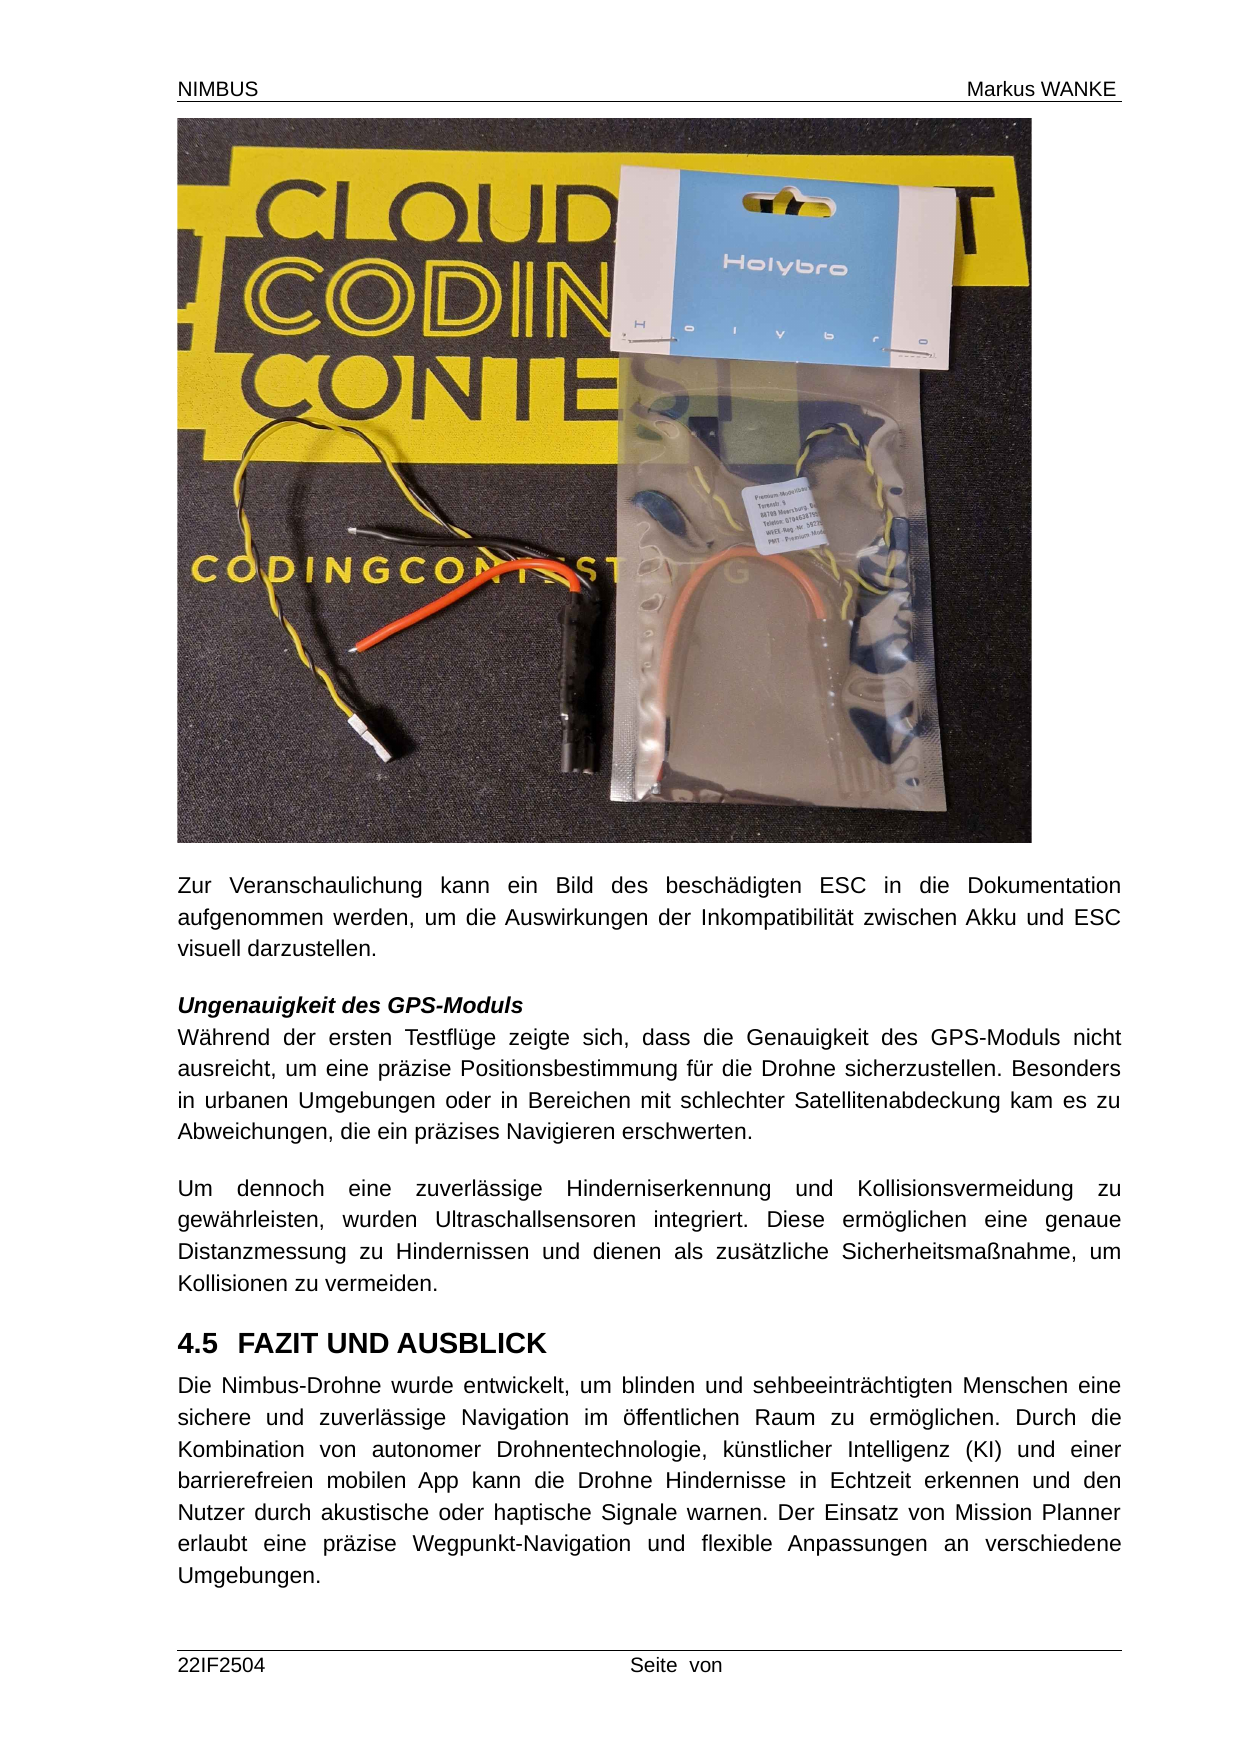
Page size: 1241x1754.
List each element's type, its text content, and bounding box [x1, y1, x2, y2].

subtitle Fazit und AusblicK [177, 1326, 1122, 1359]
text Die Nimbus-Drohne wurde entwickelt, um blinden und sehbeeinträchtigten Menschen eine sichere und zuverlässige Navigation im öffentlichen Raum zu ermöglichen. Durch die Kombination von autonomer Drohnentechnologie, künstlicher Intelligenz (KI) und einer barrierefreien mobilen App kann die Drohne Hindernisse in Echtzeit erkennen und den Nutzer durch akustische oder haptische Signale warnen. Der Einsatz von Mission Planner erlaubt eine präzise Wegpunkt-Navigation und flexible Anpassungen an verschiedene Umgebungen. [177, 1372, 1122, 1588]
text Um dennoch eine zuverlässige Hinderniserkennung und Kollisionsvermeidung zu gewährleisten, wurden Ultraschallsensoren integriert. Diese ermöglichen eine genaue Distanzmessung zu Hindernissen und dienen als zusätzliche Sicherheitsmaßnahme, um Kollisionen zu vermeiden. [177, 1175, 1122, 1296]
text Während der ersten Testflüge zeigte sich, dass die Genauigkeit des GPS-Moduls nicht ausreicht, um eine präzise Positionsbestimmung für die Drohne sicherzustellen. Besonders in urbanen Umgebungen oder in Bereichen mit schlechter Satellitenabdeckung kam es zu Abweichungen, die ein präzises Navigieren erschwerten. [177, 1023, 1122, 1144]
subtitle Ungenauigkeit des GPS-Moduls [177, 992, 1122, 1018]
text Zur Veranschaulichung kann ein Bild des beschädigten ESC in die Dokumentation aufgenommen werden, um die Auswirkungen der Inkompatibilität zwischen Akku und ESC visuell darzustellen. [177, 872, 1122, 962]
picture [177, 118, 1032, 843]
